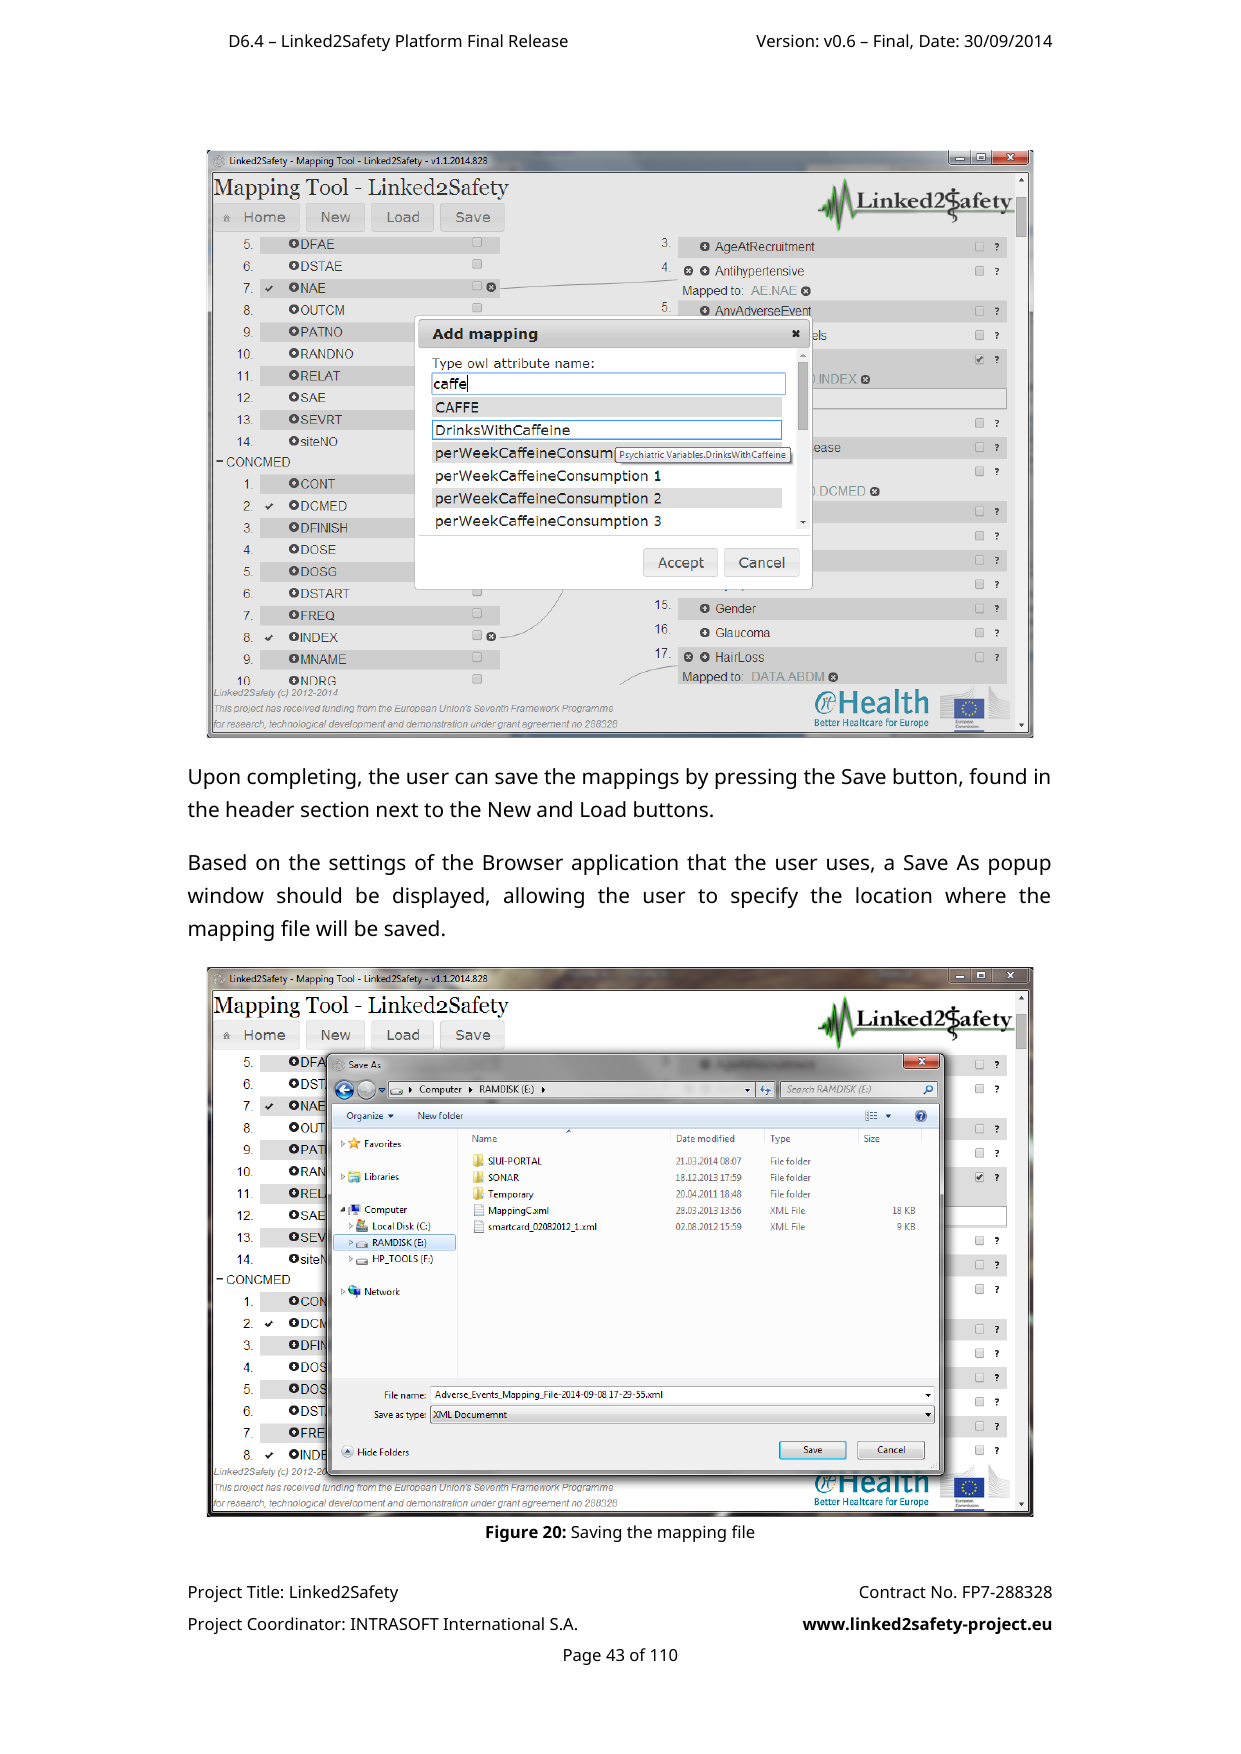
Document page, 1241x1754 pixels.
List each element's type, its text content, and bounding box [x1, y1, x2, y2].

text Based on the settings of the Browser application that the user uses, a Save As popup window should be displayed, allowing the user to specify the location where the mapping file will be saved. [187, 848, 1053, 942]
picture [206, 150, 1034, 738]
text Figure 20: Saving the mapping file [187, 1521, 1053, 1543]
picture [206, 967, 1034, 1517]
text Upon completing, the user can save the mappings by pressing the Save button, found in the header section next to the New and Load buttons. [187, 762, 1053, 823]
